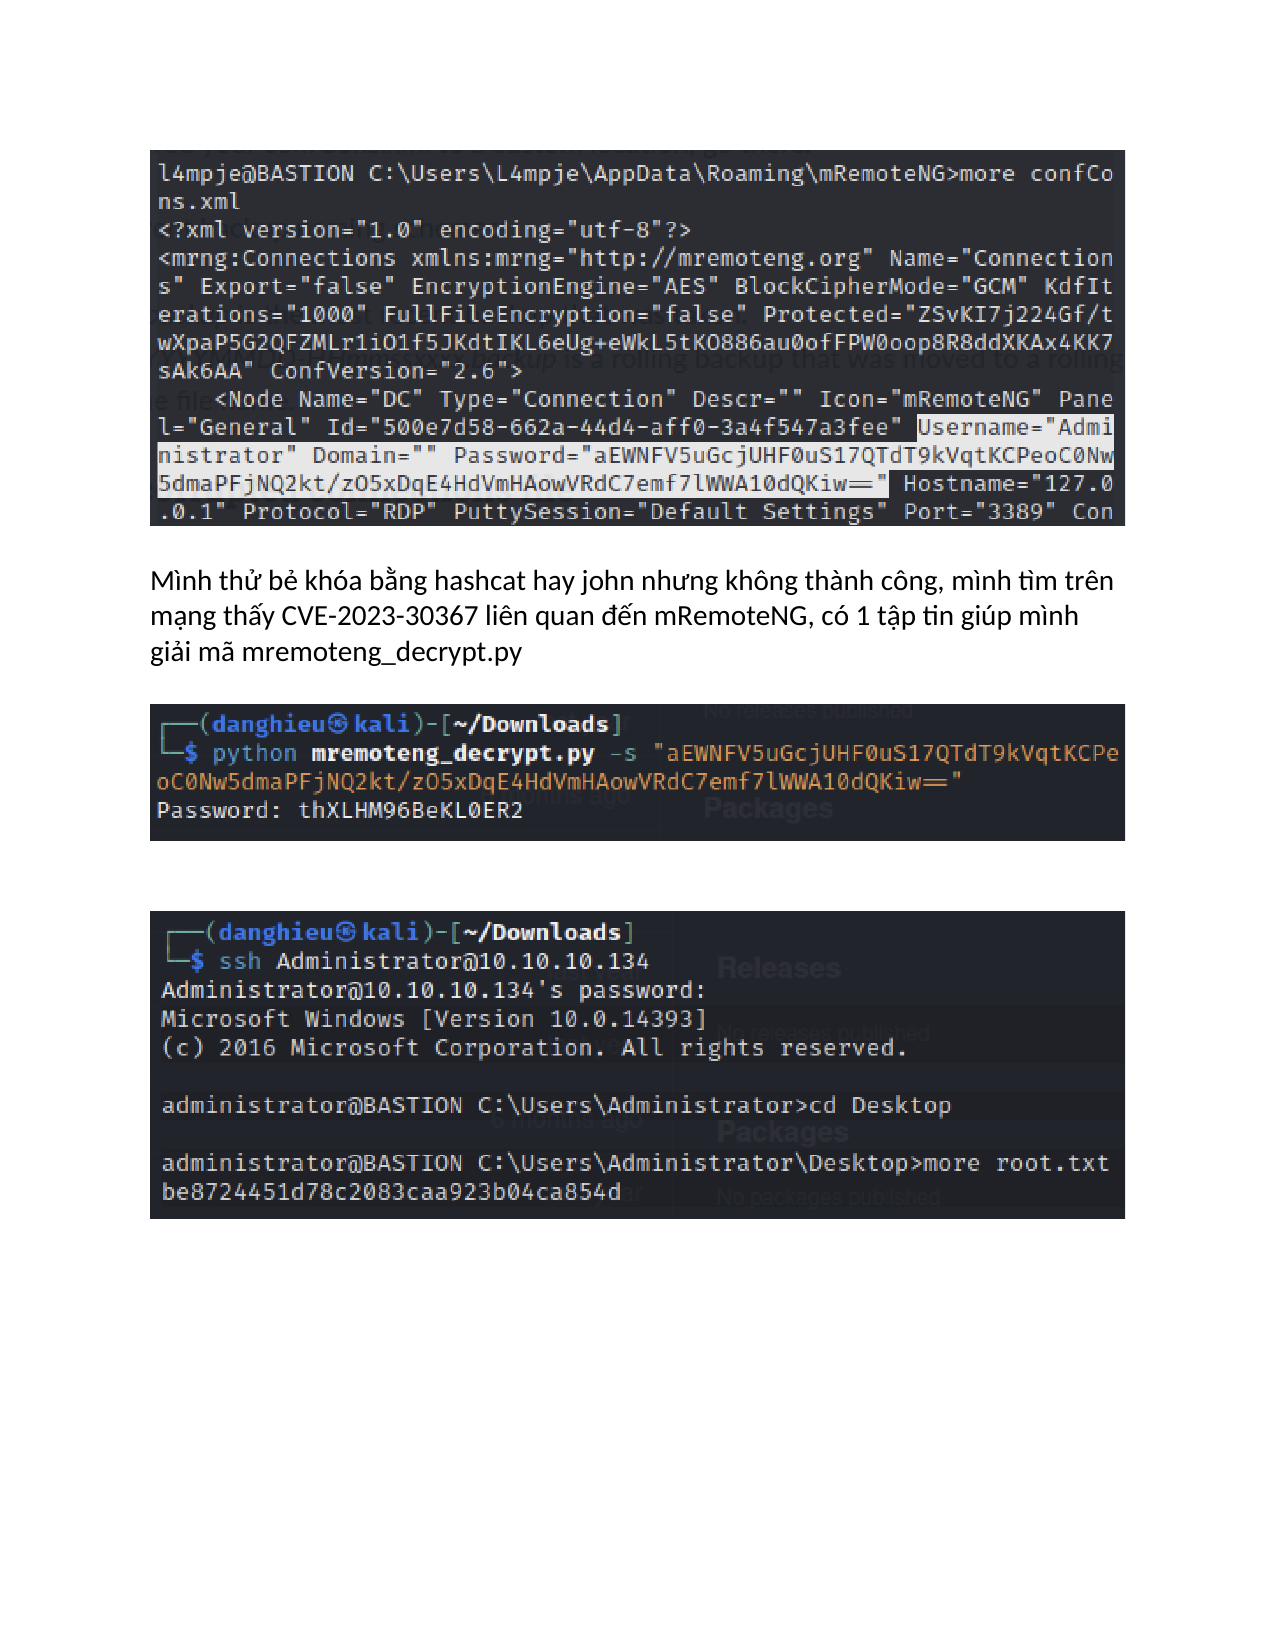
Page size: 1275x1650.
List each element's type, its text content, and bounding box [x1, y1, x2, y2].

picture [150, 704, 1125, 841]
picture [150, 150, 1125, 526]
text Mình thử bẻ khóa bằng hashcat hay john nhưng không thành công, mình tìm trên mạng thấy CVE-2023-30367 liên quan đến mRemoteNG, có 1 tập tin giúp mình giải mã mremoteng_decrypt.py [150, 562, 1125, 668]
picture [150, 911, 1125, 1219]
